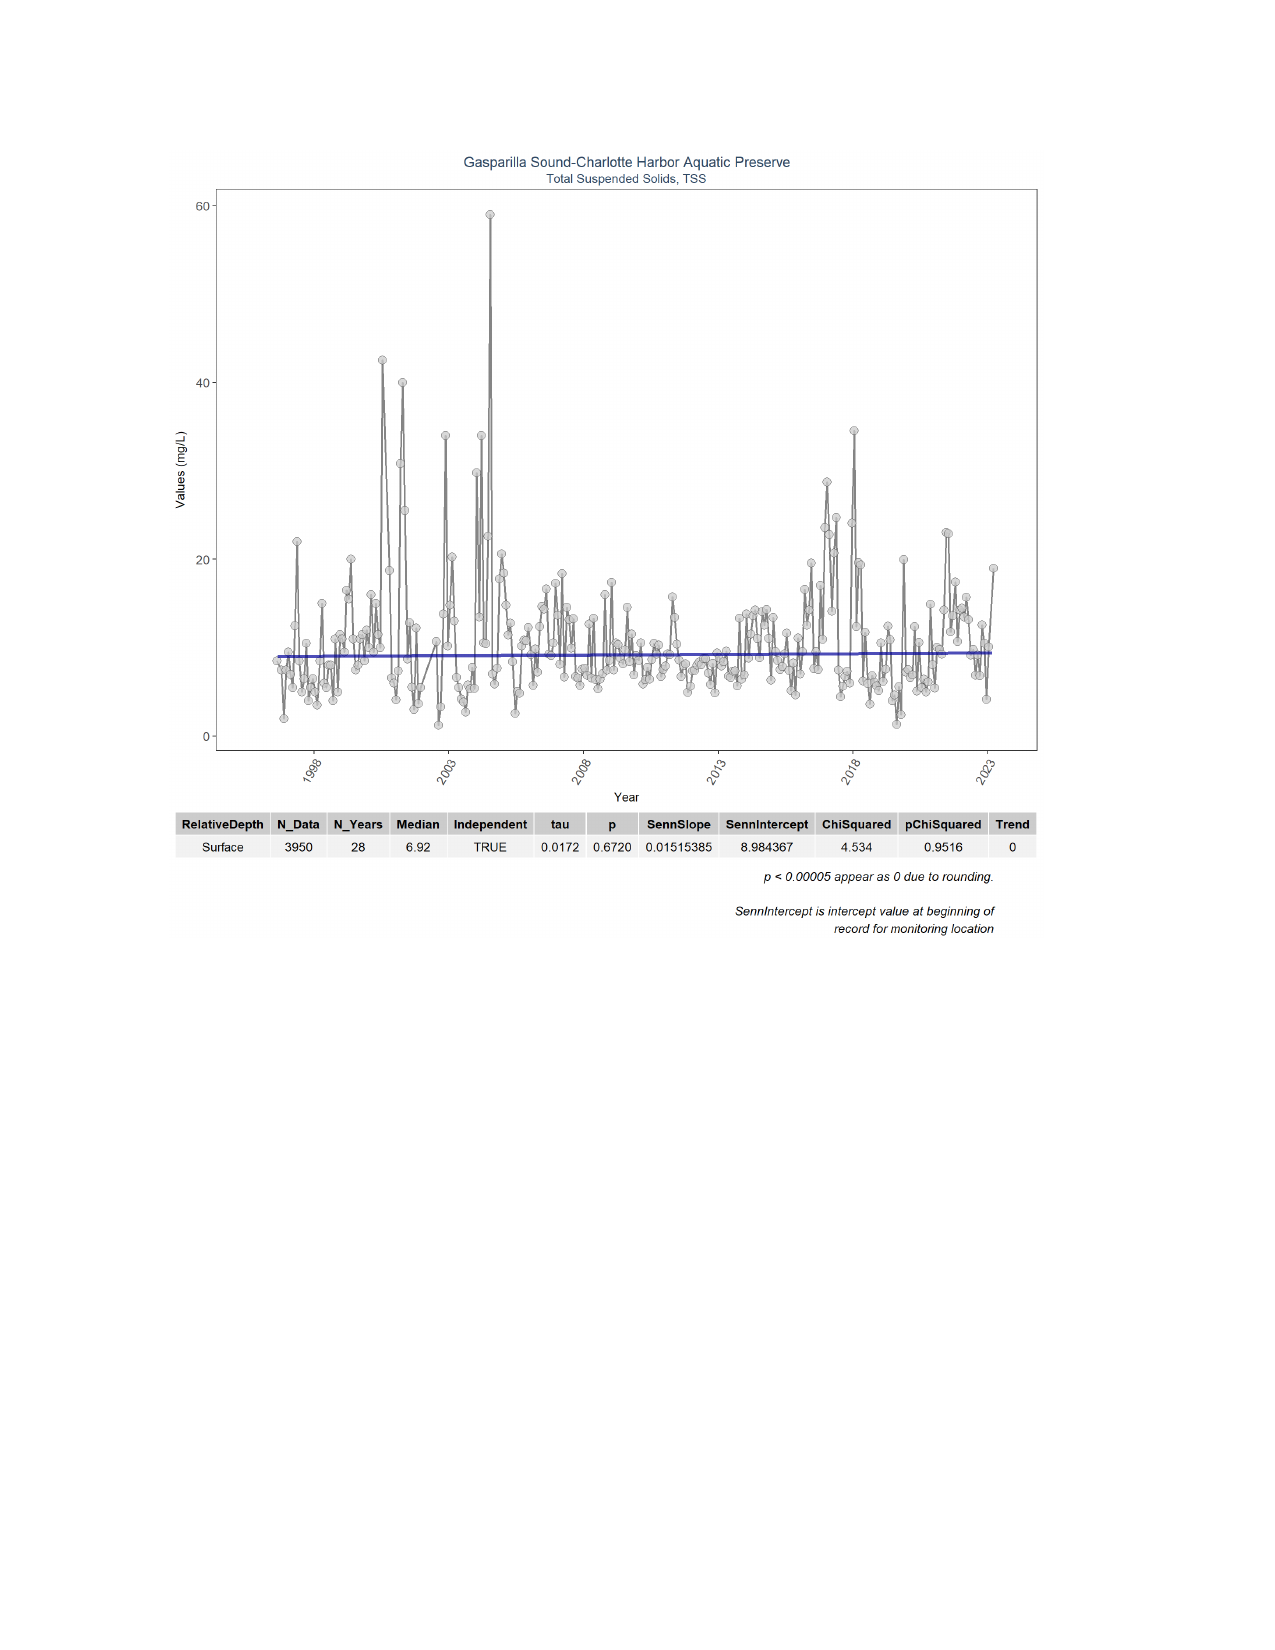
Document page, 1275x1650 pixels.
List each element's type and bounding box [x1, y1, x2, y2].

picture [168, 150, 1044, 938]
